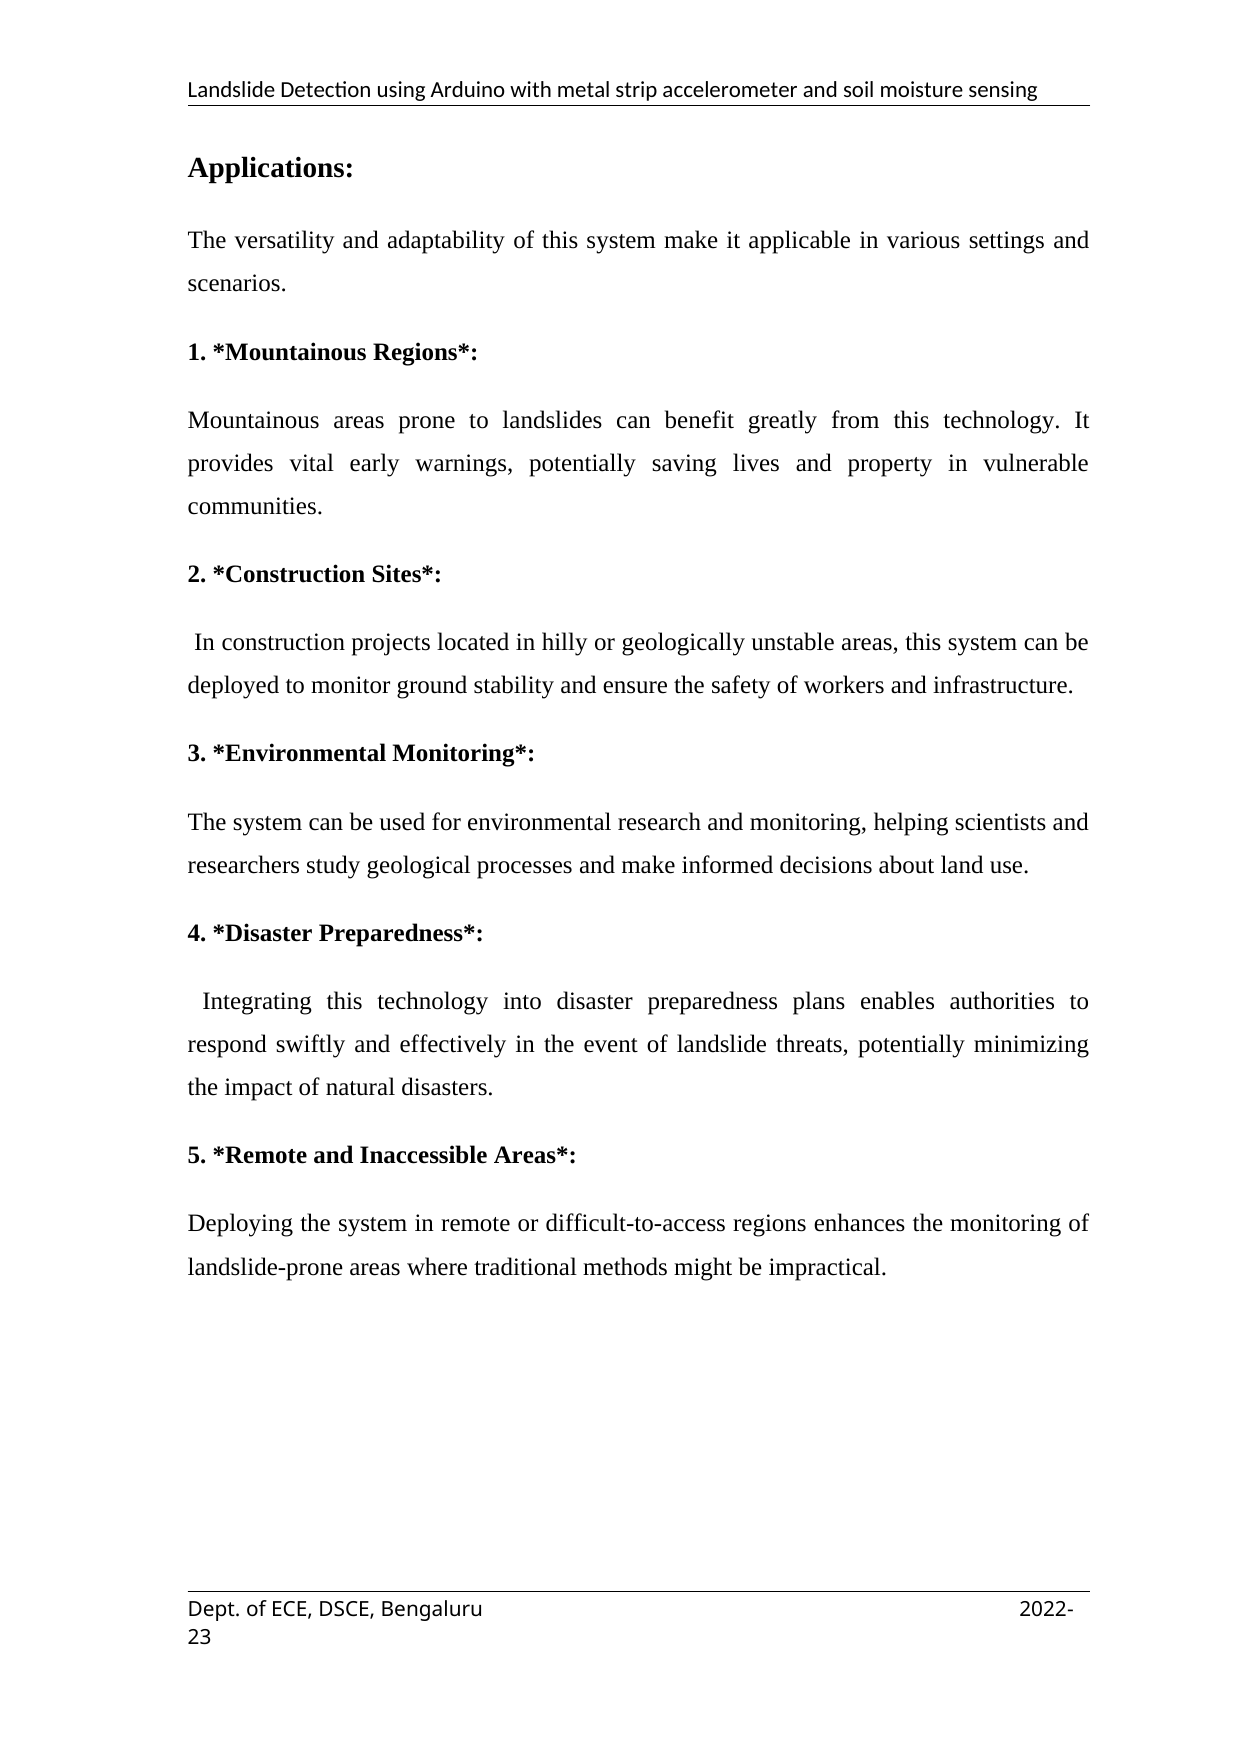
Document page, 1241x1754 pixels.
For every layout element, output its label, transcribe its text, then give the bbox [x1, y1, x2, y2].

subtitle 2. *Construction Sites*: [187, 559, 1090, 588]
subtitle Integrating this technology into disaster preparedness plans enables authorities to respond swiftly and effectively in the event of landslide threats, potentially minimizing the impact of natural disasters. [187, 986, 1090, 1101]
subtitle 4. *Disaster Preparedness*: [187, 918, 1090, 947]
subtitle The system can be used for environmental research and monitoring, helping scientists and researchers study geological processes and make informed decisions about land use. [187, 807, 1090, 878]
subtitle 5. *Remote and Inaccessible Areas*: [187, 1140, 1090, 1169]
subtitle 1. *Mountainous Regions*: [187, 337, 1090, 365]
subtitle 3. *Environmental Monitoring*: [187, 738, 1090, 767]
subtitle In construction projects located in hilly or geologically unstable areas, this system can be deployed to monitor ground stability and ensure the safety of workers and infrastructure. [187, 627, 1090, 699]
subtitle Mountainous areas prone to landslides can benefit greatly from this technology. It provides vital early warnings, potentially saving lives and property in vulnerable communities. [187, 405, 1090, 520]
subtitle Applications: [187, 150, 1090, 183]
subtitle Deploying the system in remote or difficult-to-access regions enhances the monitoring of landslide-prone areas where traditional methods might be impractical. [187, 1208, 1090, 1280]
subtitle The versatility and adaptability of this system make it applicable in various settings and scenarios. [187, 225, 1090, 297]
